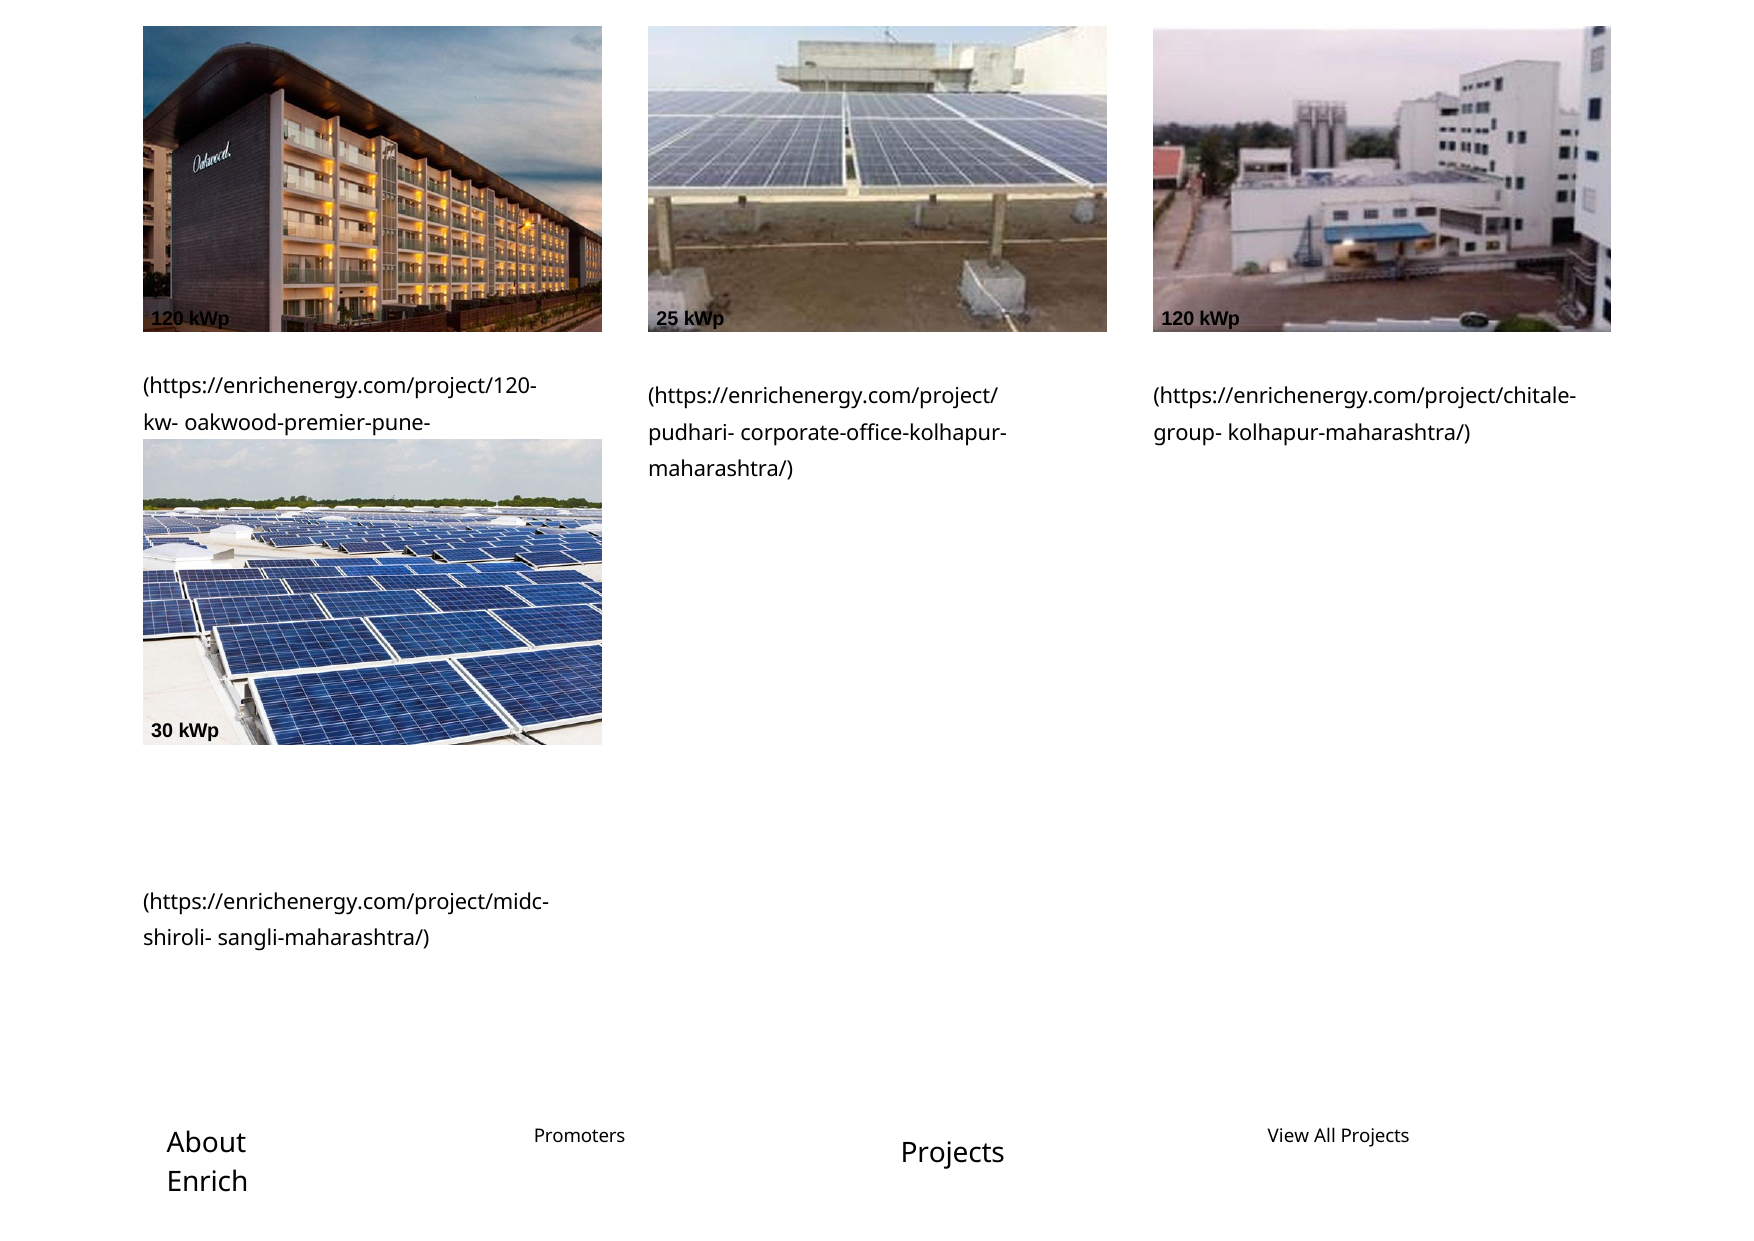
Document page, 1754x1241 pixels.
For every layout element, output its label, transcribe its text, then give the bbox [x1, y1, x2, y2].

text (https://enrichenergy.com/project/midc-shiroli- sangli-maharashtra/) [143, 886, 584, 952]
subtitle About Enrich [166, 1122, 333, 1199]
text (https://enrichenergy.com/project/120-kw- oakwood-premier-pune-maharashtra/) [143, 370, 544, 439]
picture [648, 26, 1107, 332]
picture [1153, 26, 1611, 332]
picture [143, 439, 602, 745]
text View All Projects [1267, 1122, 1710, 1148]
text Promoters [533, 1122, 675, 1148]
text (https://enrichenergy.com/project/pudhari- corporate-office-kolhapur-maharashtra/) [648, 380, 1051, 483]
text (https://enrichenergy.com/project/chitale-group- kolhapur-maharashtra/) [1153, 380, 1610, 446]
picture [143, 26, 602, 332]
subtitle Projects [900, 1132, 1145, 1171]
